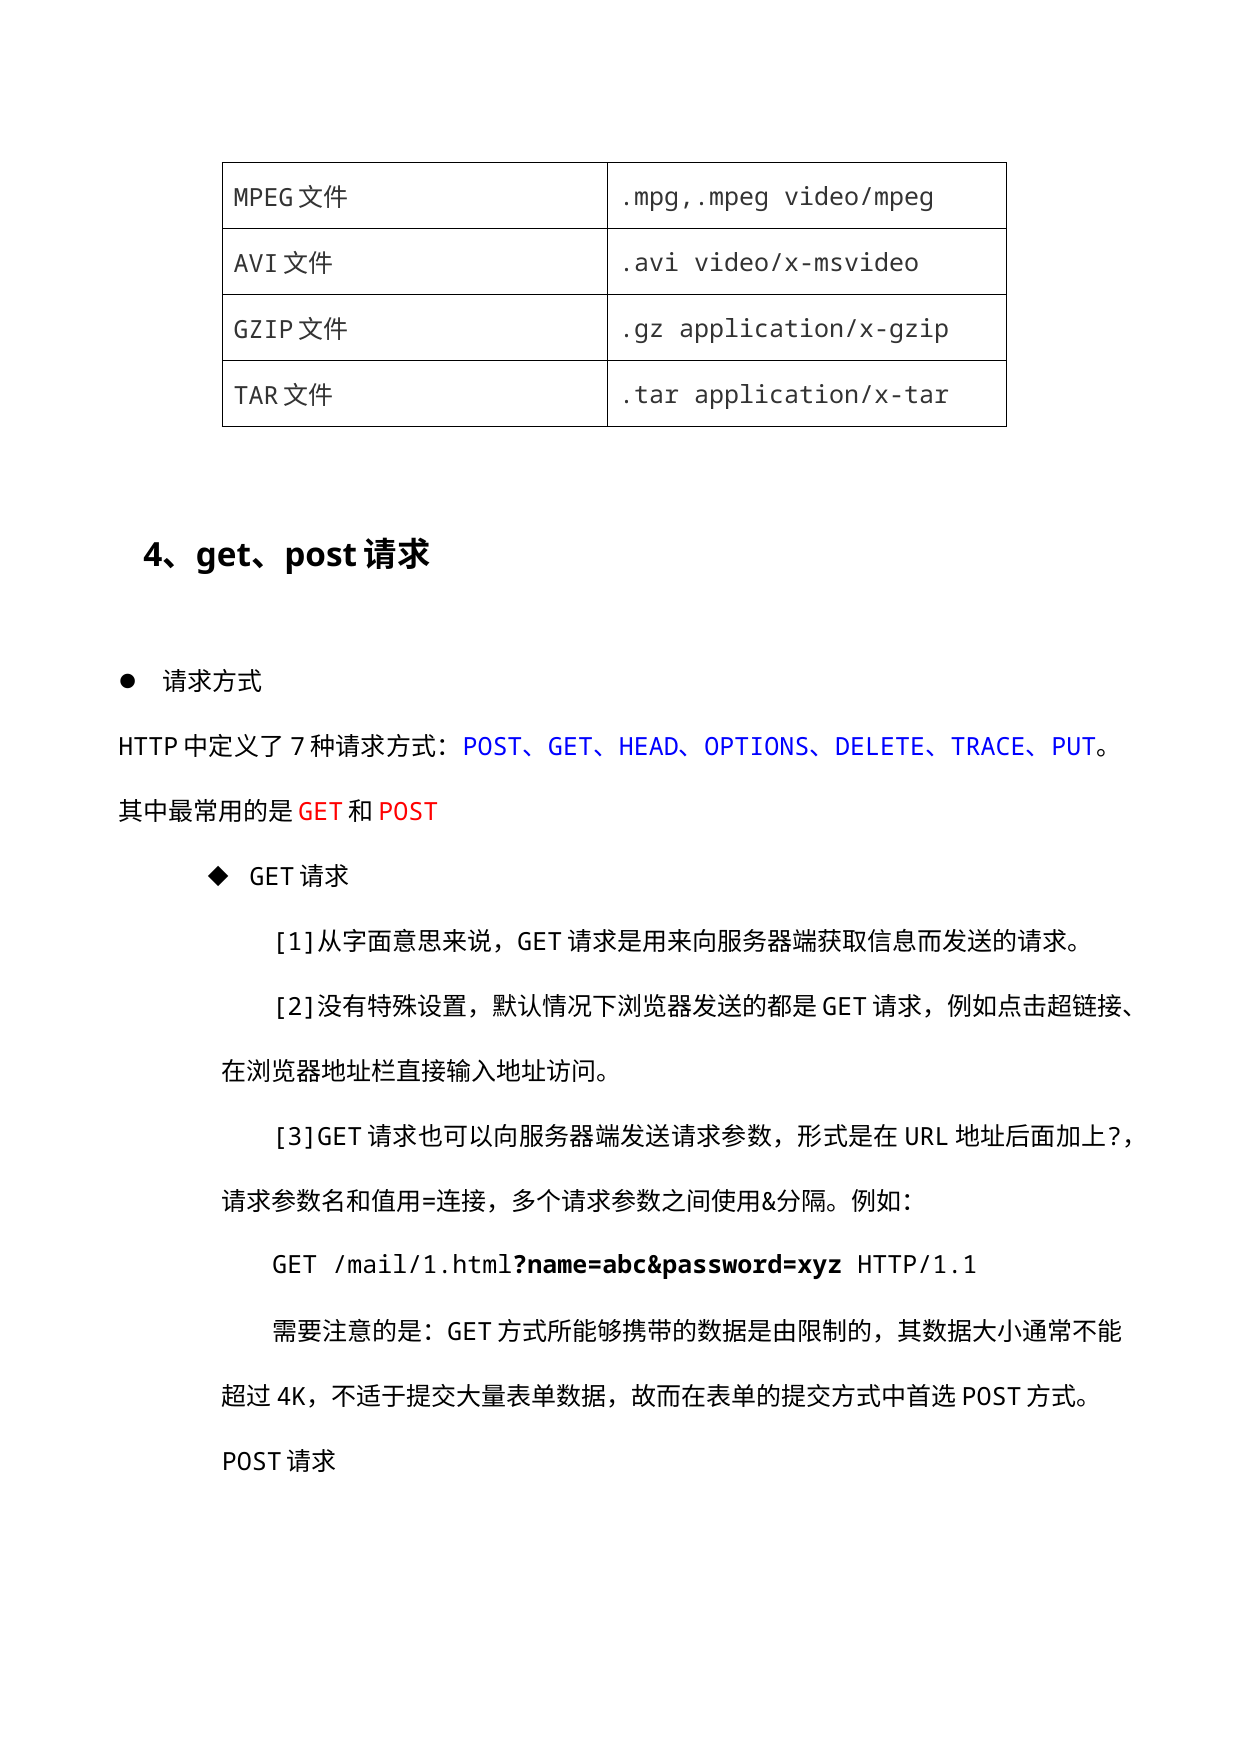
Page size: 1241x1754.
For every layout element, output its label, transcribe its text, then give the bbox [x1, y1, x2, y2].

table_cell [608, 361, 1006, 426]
subtitle 4、get、post请求 [143, 519, 1097, 584]
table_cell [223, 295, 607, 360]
text HTTP中定义了7种请求方式：POST、GET、HEAD、OPTIONS、DELETE、TRACE、PUT。其中最常用的是GET和POST [118, 712, 1122, 842]
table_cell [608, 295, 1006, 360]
list GET /mail/1.html?name=abc&password=xyz HTTP/1.1 [221, 1232, 1122, 1297]
list GET请求 [206, 842, 1122, 907]
list 请求方式 [118, 647, 1122, 712]
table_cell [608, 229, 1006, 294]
list [2]没有特殊设置，默认情况下浏览器发送的都是GET请求，例如点击超链接、在浏览器地址栏直接输入地址访问。 [221, 972, 1122, 1102]
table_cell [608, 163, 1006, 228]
list [1]从字面意思来说，GET请求是用来向服务器端获取信息而发送的请求。 [221, 907, 1122, 972]
list POST请求 [221, 1427, 1122, 1492]
list 需要注意的是：GET方式所能够携带的数据是由限制的，其数据大小通常不能超过4K，不适于提交大量表单数据，故而在表单的提交方式中首选POST方式。 [221, 1297, 1122, 1427]
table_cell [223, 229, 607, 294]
list [3]GET请求也可以向服务器端发送请求参数，形式是在URL地址后面加上?，请求参数名和值用=连接，多个请求参数之间使用&分隔。例如： [221, 1102, 1122, 1232]
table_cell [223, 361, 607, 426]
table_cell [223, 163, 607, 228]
